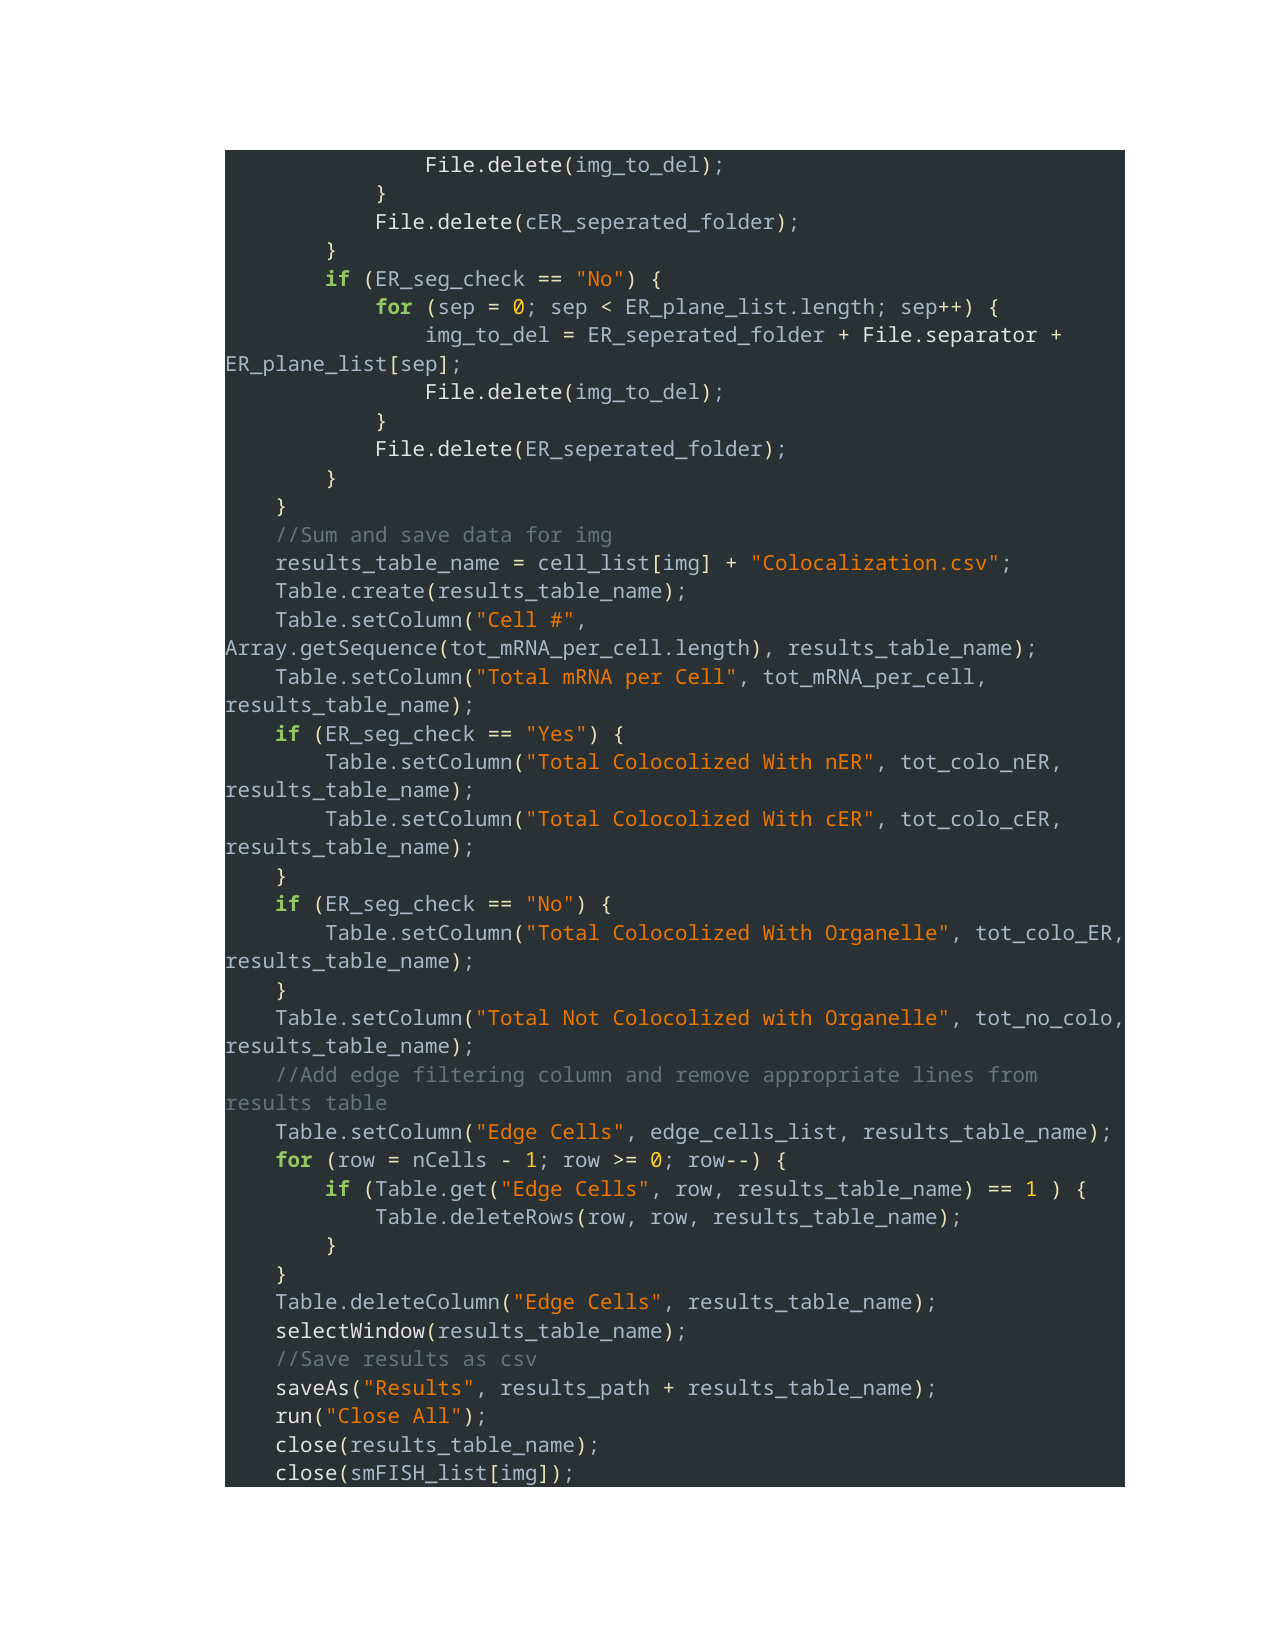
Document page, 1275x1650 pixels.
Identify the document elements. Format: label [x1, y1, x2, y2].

list [225, 150, 1125, 1487]
